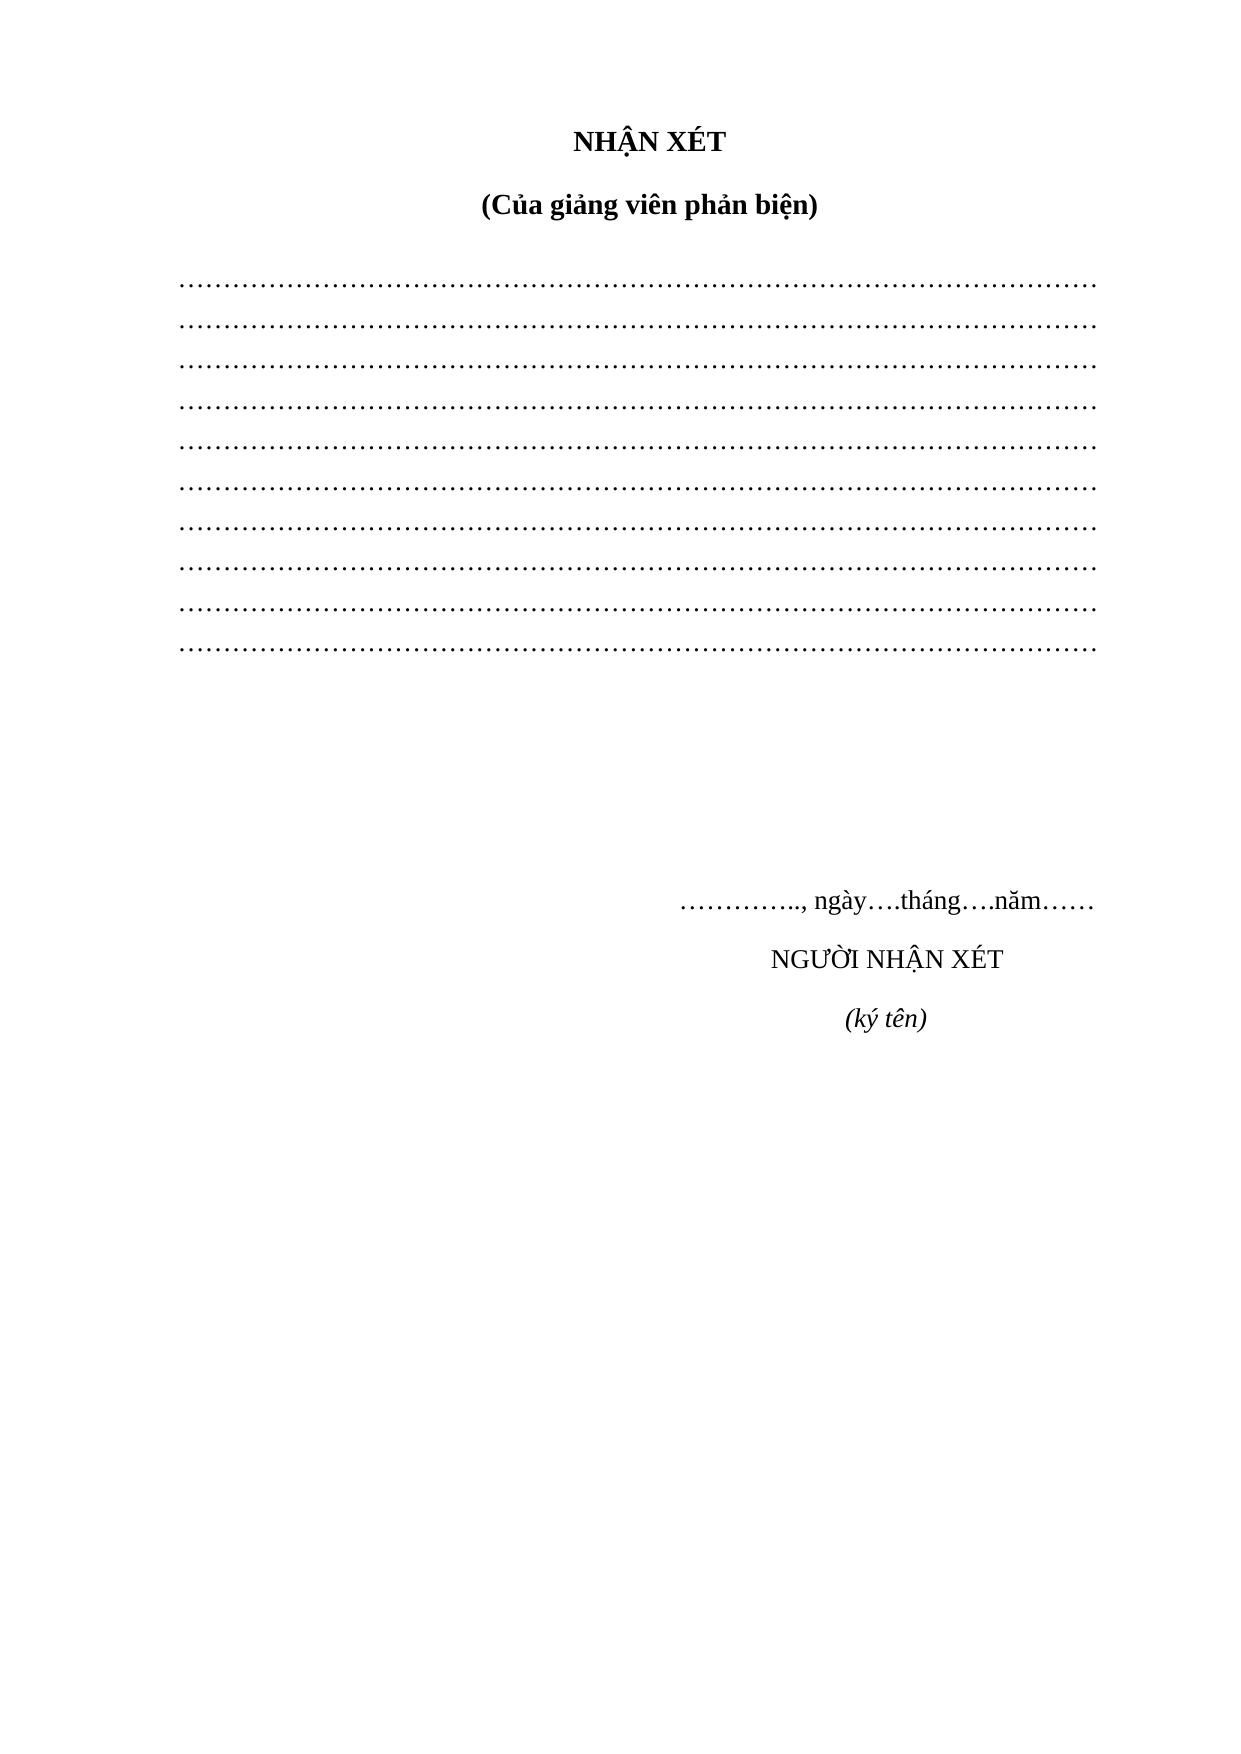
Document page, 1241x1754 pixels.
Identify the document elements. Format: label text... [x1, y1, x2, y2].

text NHẬN XÉT [177, 124, 1122, 158]
text (Của giảng viên phản biện) [177, 187, 1122, 221]
text …………………………………………………………………………………………………………………………………………………………………………………………………………………………………………………………………………………………………………………………………………………………………………………………………………………………………………………………………… …………………………………………………………………………………………………………………………………………………………………………………………………………………………………………………………………………………………………………………………………………………………………………………………………………………………………………………………………… [177, 262, 1122, 657]
